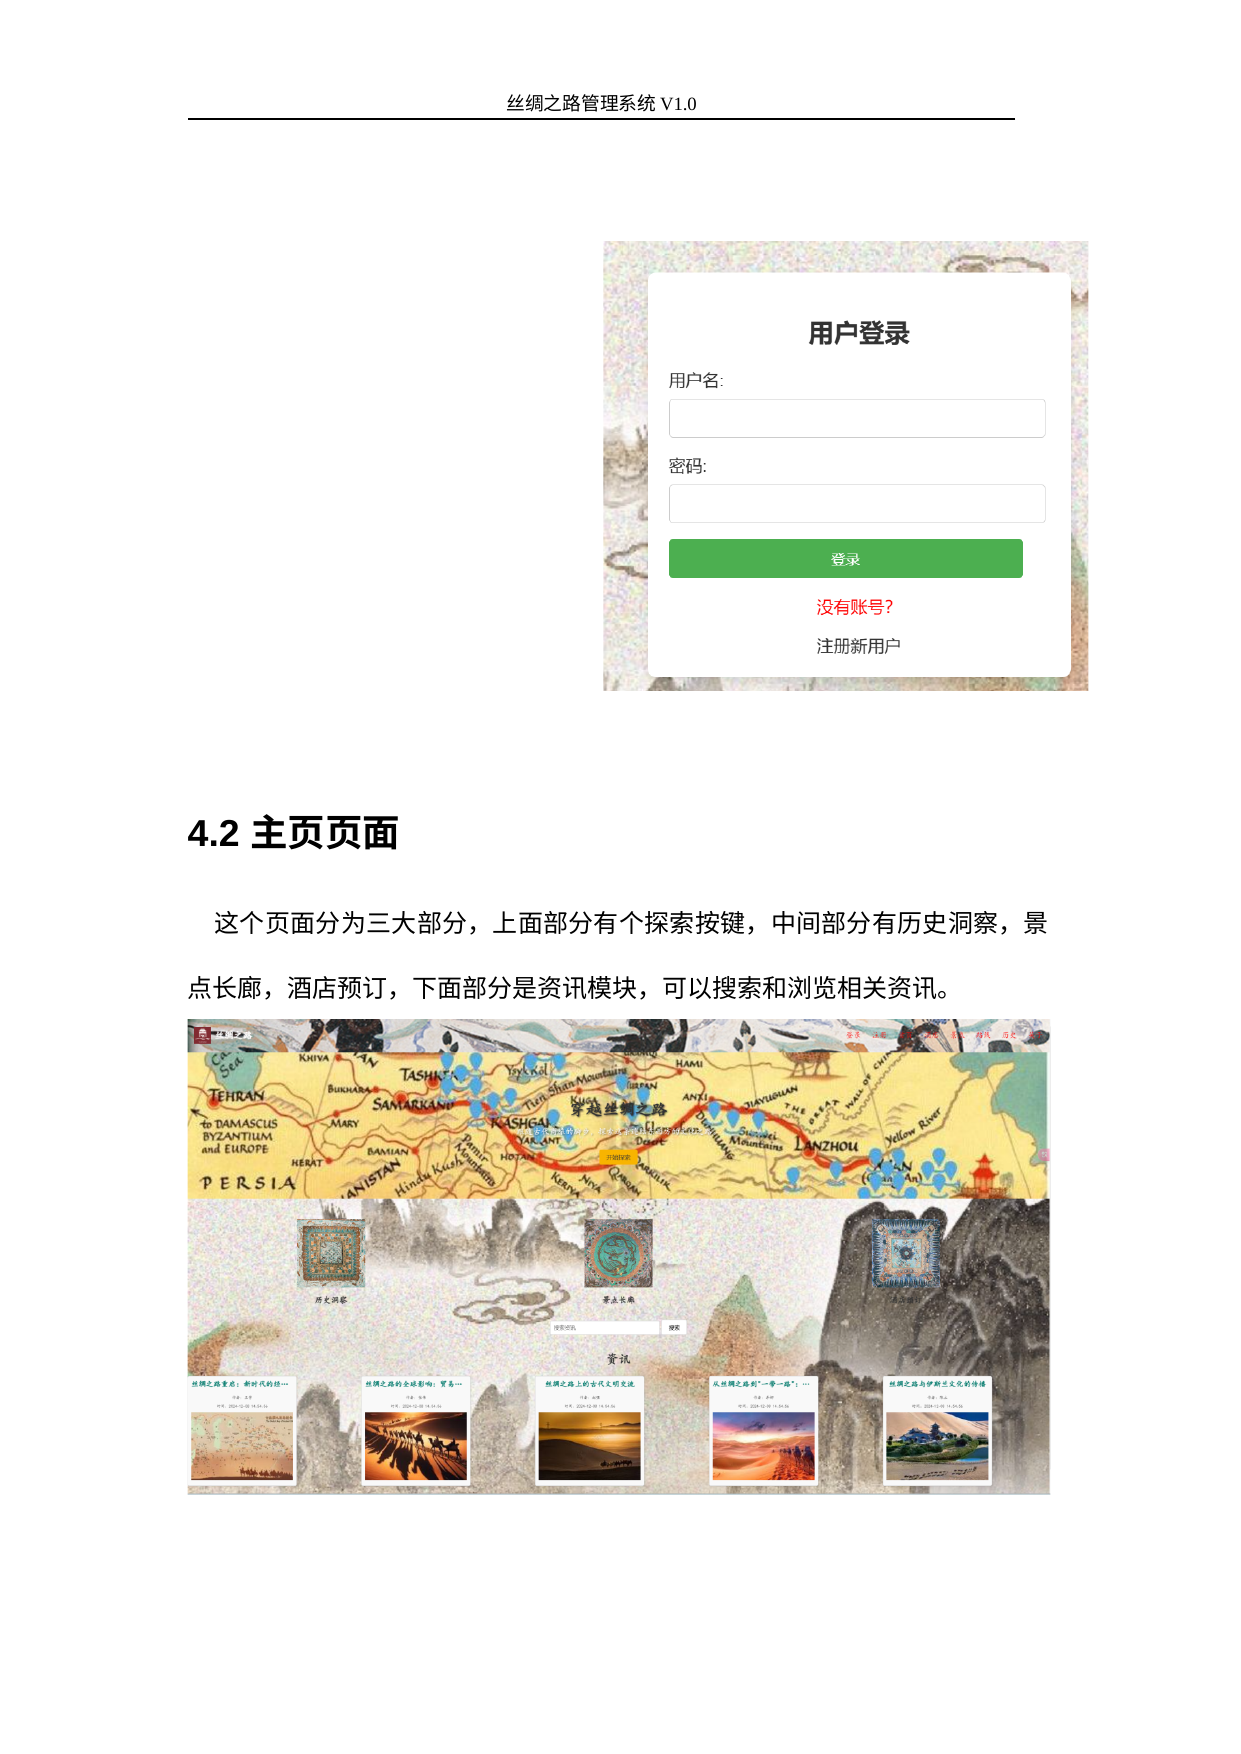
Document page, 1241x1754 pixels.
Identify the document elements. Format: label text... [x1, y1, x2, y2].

subtitle 4.2 主页页面 [187, 797, 1053, 862]
picture [603, 241, 1089, 691]
picture [187, 1019, 1051, 1495]
text 这个页面分为三大部分，上面部分有个探索按键，中间部分有历史洞察，景点长廊，酒店预订，下面部分是资讯模块，可以搜索和浏览相关资讯。 [187, 889, 1053, 1019]
